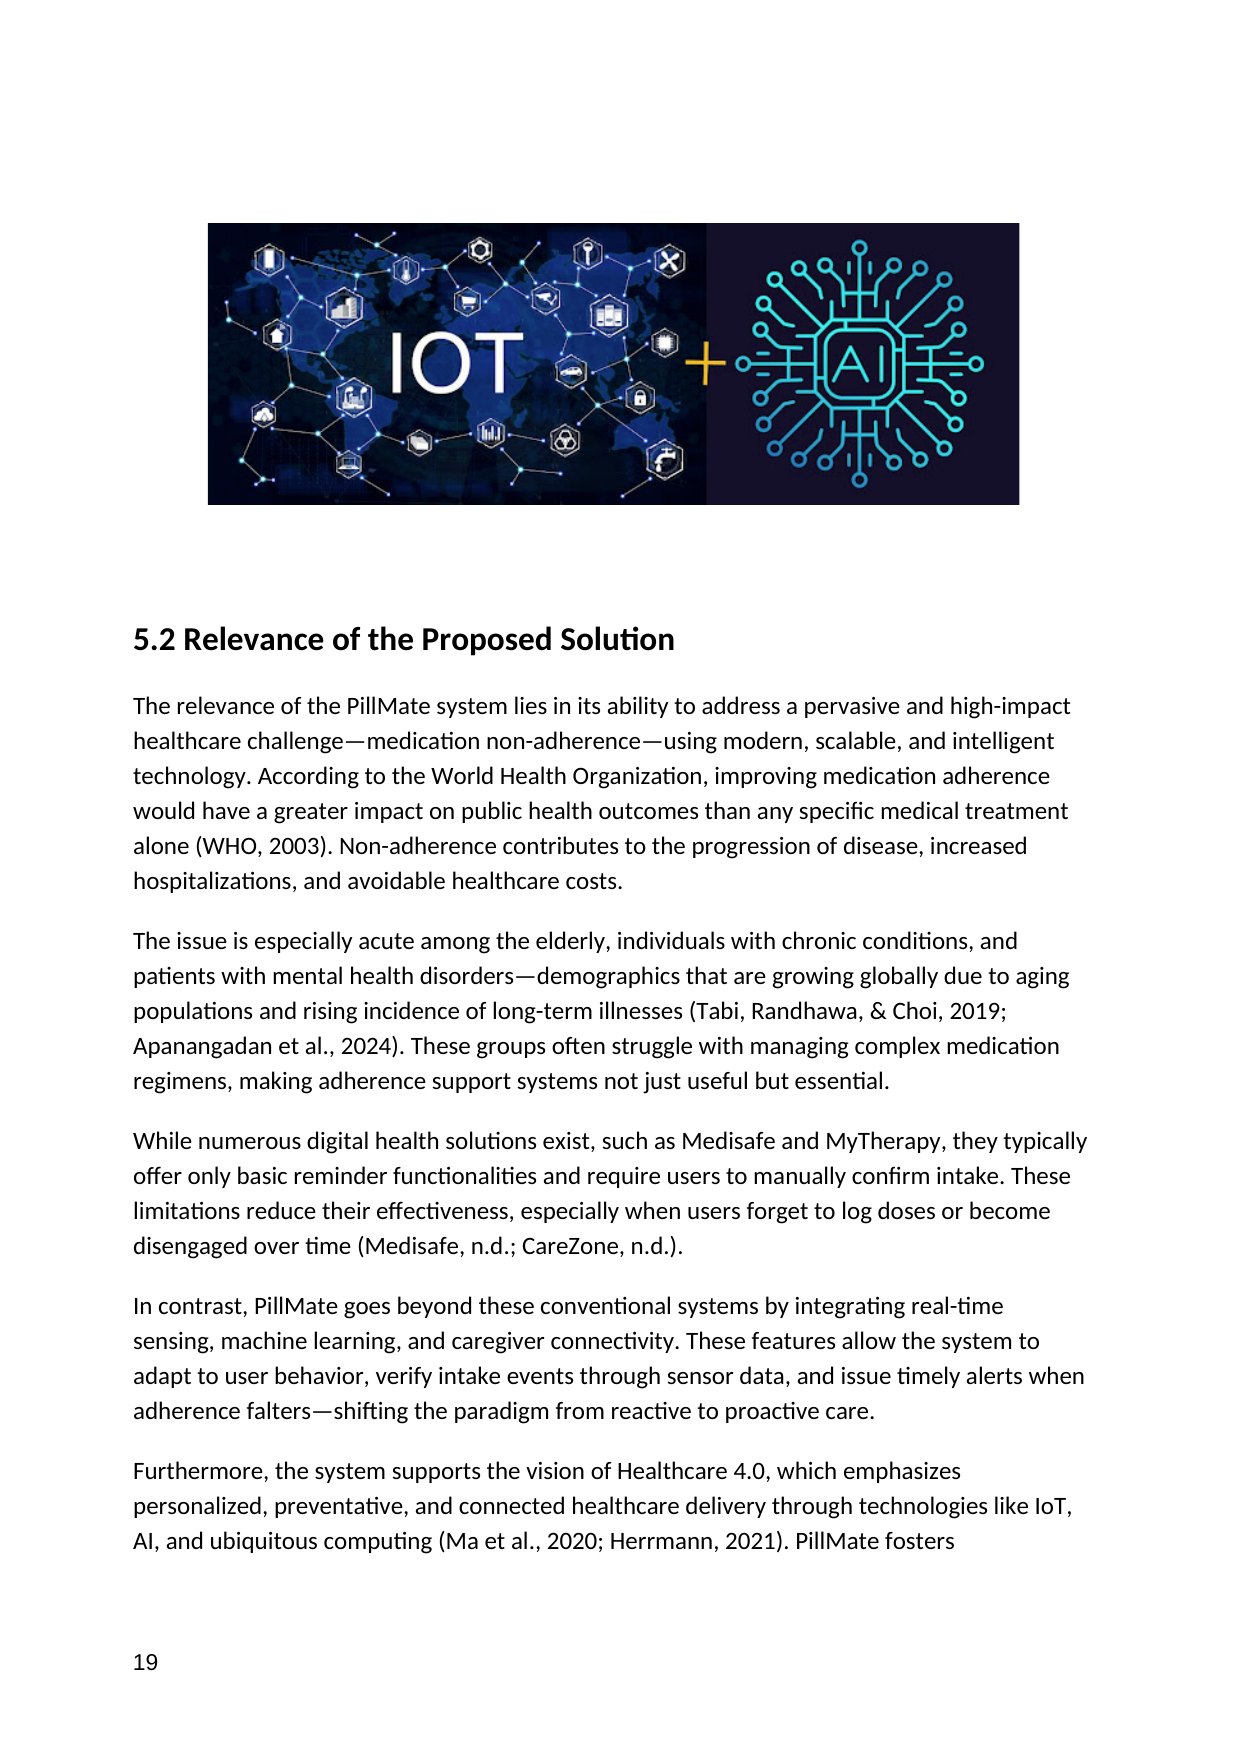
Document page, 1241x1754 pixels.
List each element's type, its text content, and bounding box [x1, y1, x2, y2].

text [133, 1455, 1090, 1555]
text In contrast, PillMate goes beyond these conventional systems by integrating real-time sensing, machine learning, and caregiver connectivity. These features allow the system to adapt to user behavior, verify intake events through sensor data, and issue timely alerts when adherence falters—shifting the paradigm from reactive to proactive care. [133, 1290, 1090, 1425]
picture [207, 223, 1020, 505]
text The relevance of the PillMate system lies in its ability to address a pervasive and high-impact healthcare challenge—medication non-adherence—using modern, scalable, and intelligent technology. According to the World Health Organization, improving medication adherence would have a greater impact on public health outcomes than any specific medical treatment alone (WHO, 2003). Non-adherence contributes to the progression of disease, increased hospitalizations, and avoidable healthcare costs. [133, 690, 1090, 895]
subtitle 5.2 Relevance of the Proposed Solution [133, 618, 1090, 659]
text While numerous digital health solutions exist, such as Medisafe and MyTherapy, they typically offer only basic reminder functionalities and require users to manually confirm intake. These limitations reduce their effectiveness, especially when users forget to log doses or become disengaged over time (Medisafe, n.d.; CareZone, n.d.). [133, 1125, 1090, 1260]
text The issue is especially acute among the elderly, individuals with chronic conditions, and patients with mental health disorders—demographics that are growing globally due to aging populations and rising incidence of long-term illnesses (Tabi, Randhawa, & Choi, 2019; Apanangadan et al., 2024). These groups often struggle with managing complex medication regimens, making adherence support systems not just useful but essential. [133, 925, 1090, 1095]
